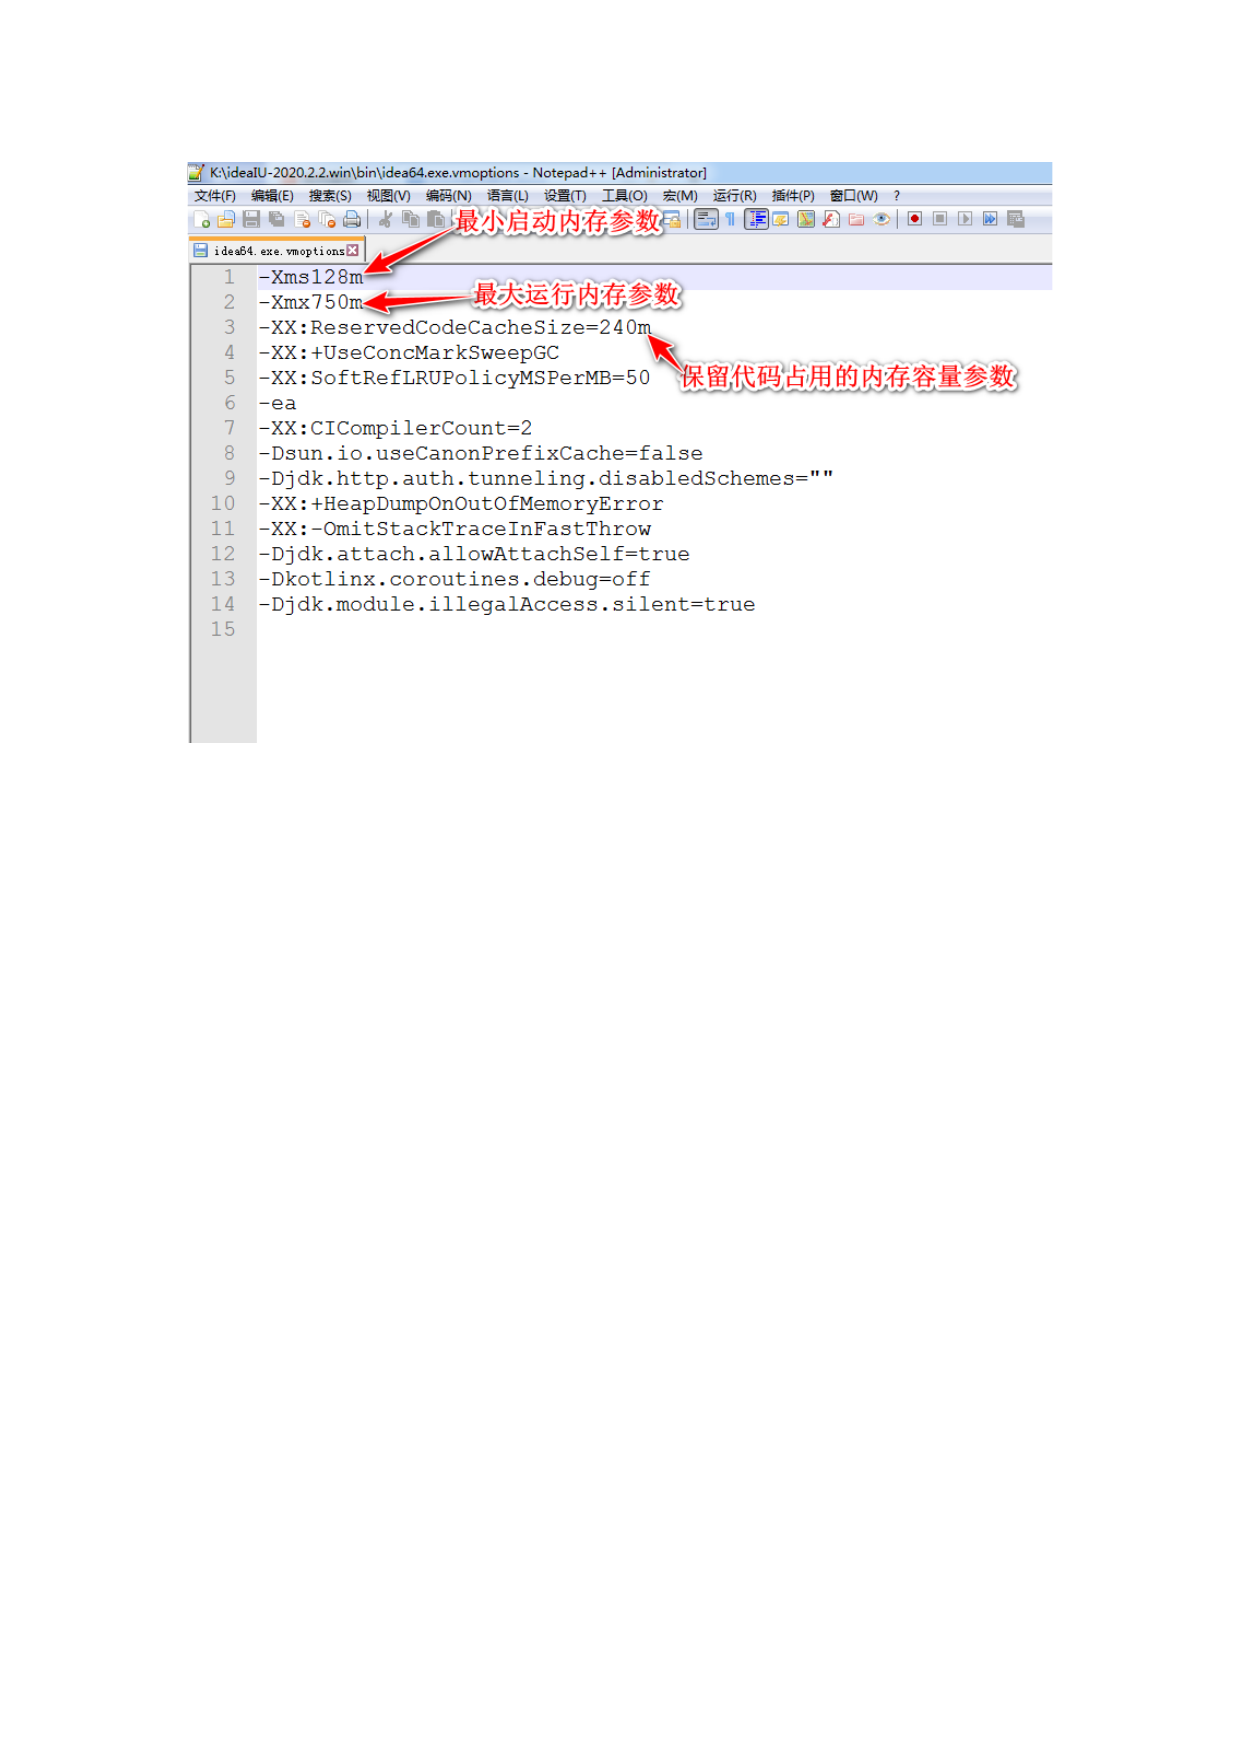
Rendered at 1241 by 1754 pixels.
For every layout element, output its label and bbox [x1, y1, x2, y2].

picture [187, 162, 1053, 743]
